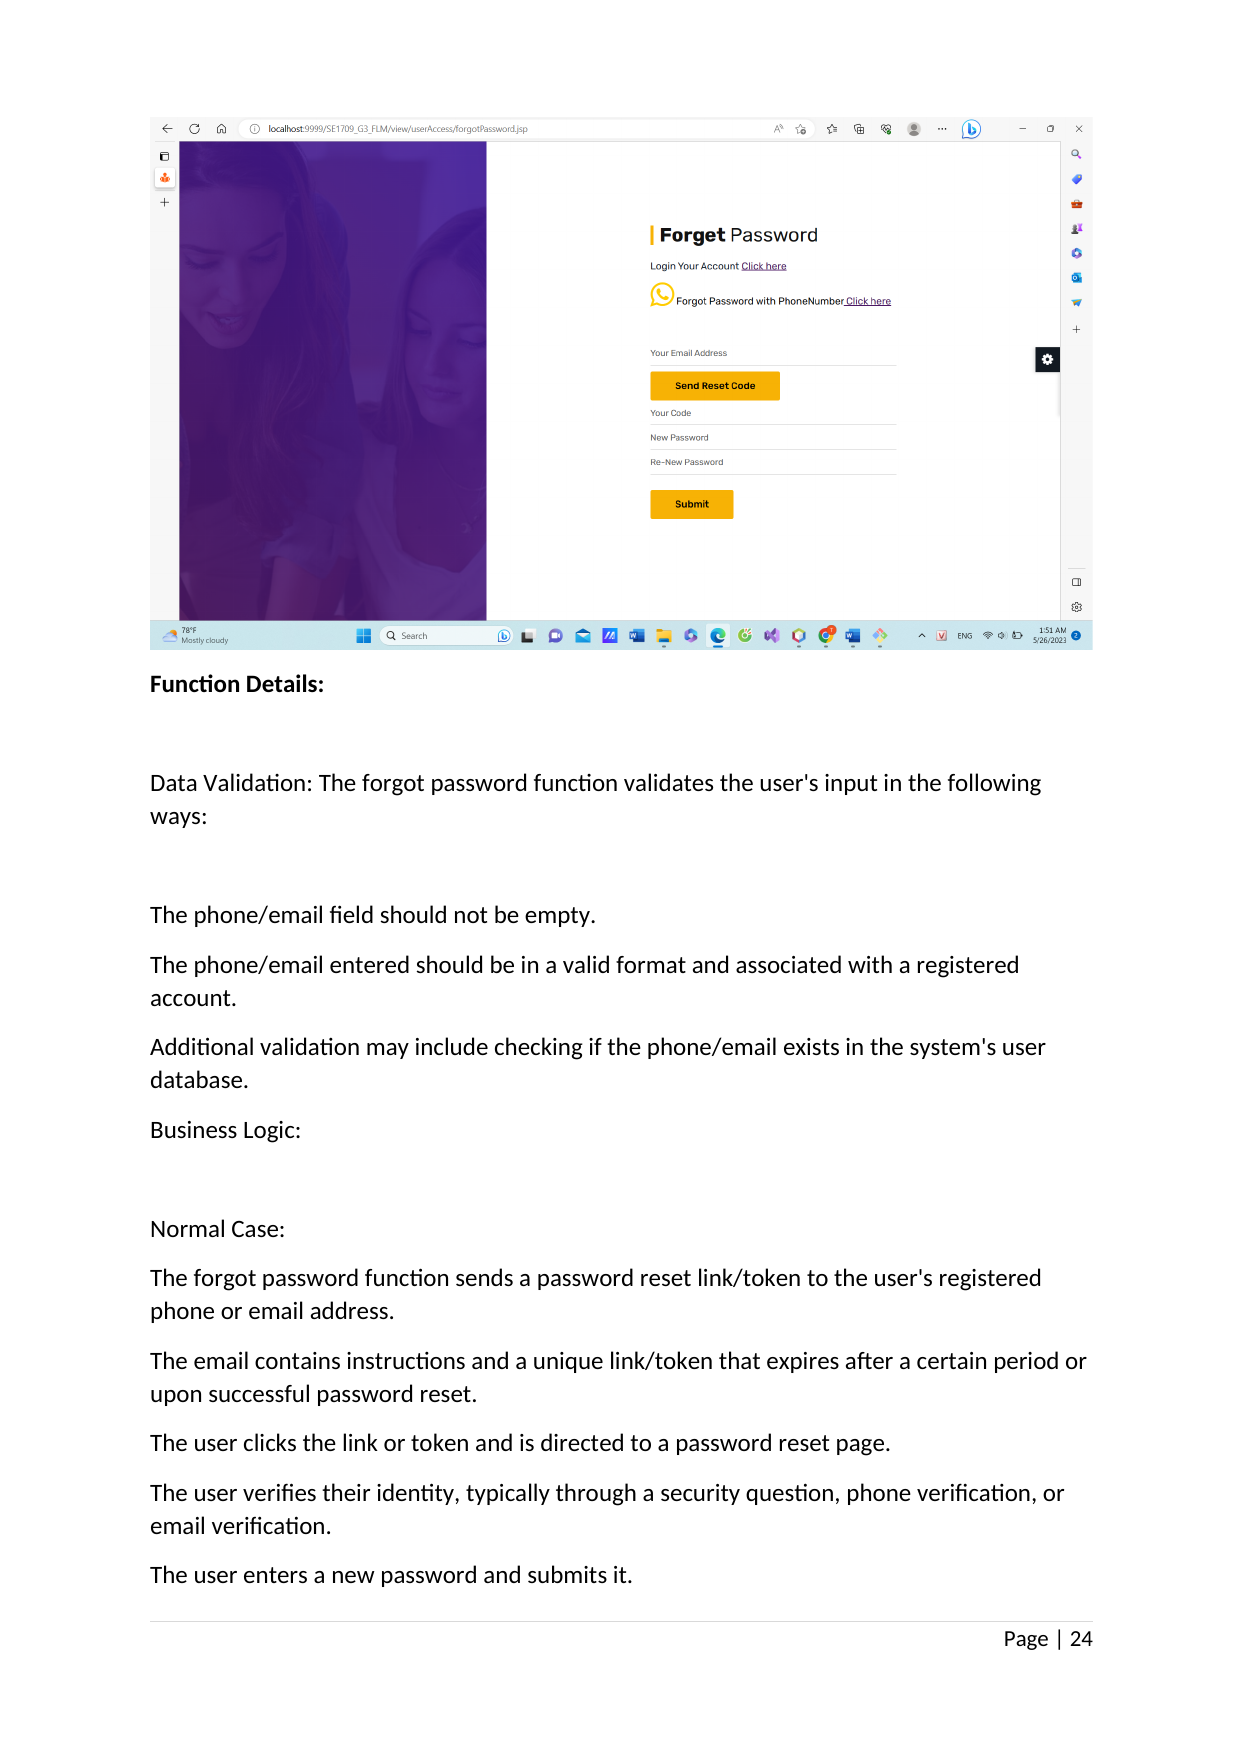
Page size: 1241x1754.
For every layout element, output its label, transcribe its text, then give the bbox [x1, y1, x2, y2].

picture [150, 117, 1093, 650]
text The user verifies their identity, typically through a security question, phone verification, or email verification. [150, 1477, 1093, 1541]
text Function Details: [150, 668, 1093, 698]
text Normal Case: [150, 1213, 1093, 1243]
text Data Validation: The forgot password function validates the user's input in the following ways: [150, 767, 1093, 831]
text Additional validation may include checking if the phone/email exists in the system's user database. [150, 1031, 1093, 1095]
text The email contains instructions and a unique link/token that expires after a certain period or upon successful password reset. [150, 1345, 1093, 1408]
text The forgot password function sends a password reset link/token to the user's registered phone or email address. [150, 1263, 1093, 1326]
text The phone/email entered should be in a valid format and associated with a registered account. [150, 949, 1093, 1012]
text The phone/email field should not be empty. [150, 899, 1093, 930]
text The user clicks the link or token and is directed to a password reset page. [150, 1428, 1093, 1458]
text The user enters a new password and submits it. [150, 1560, 1093, 1590]
text Business Logic: [150, 1114, 1093, 1144]
